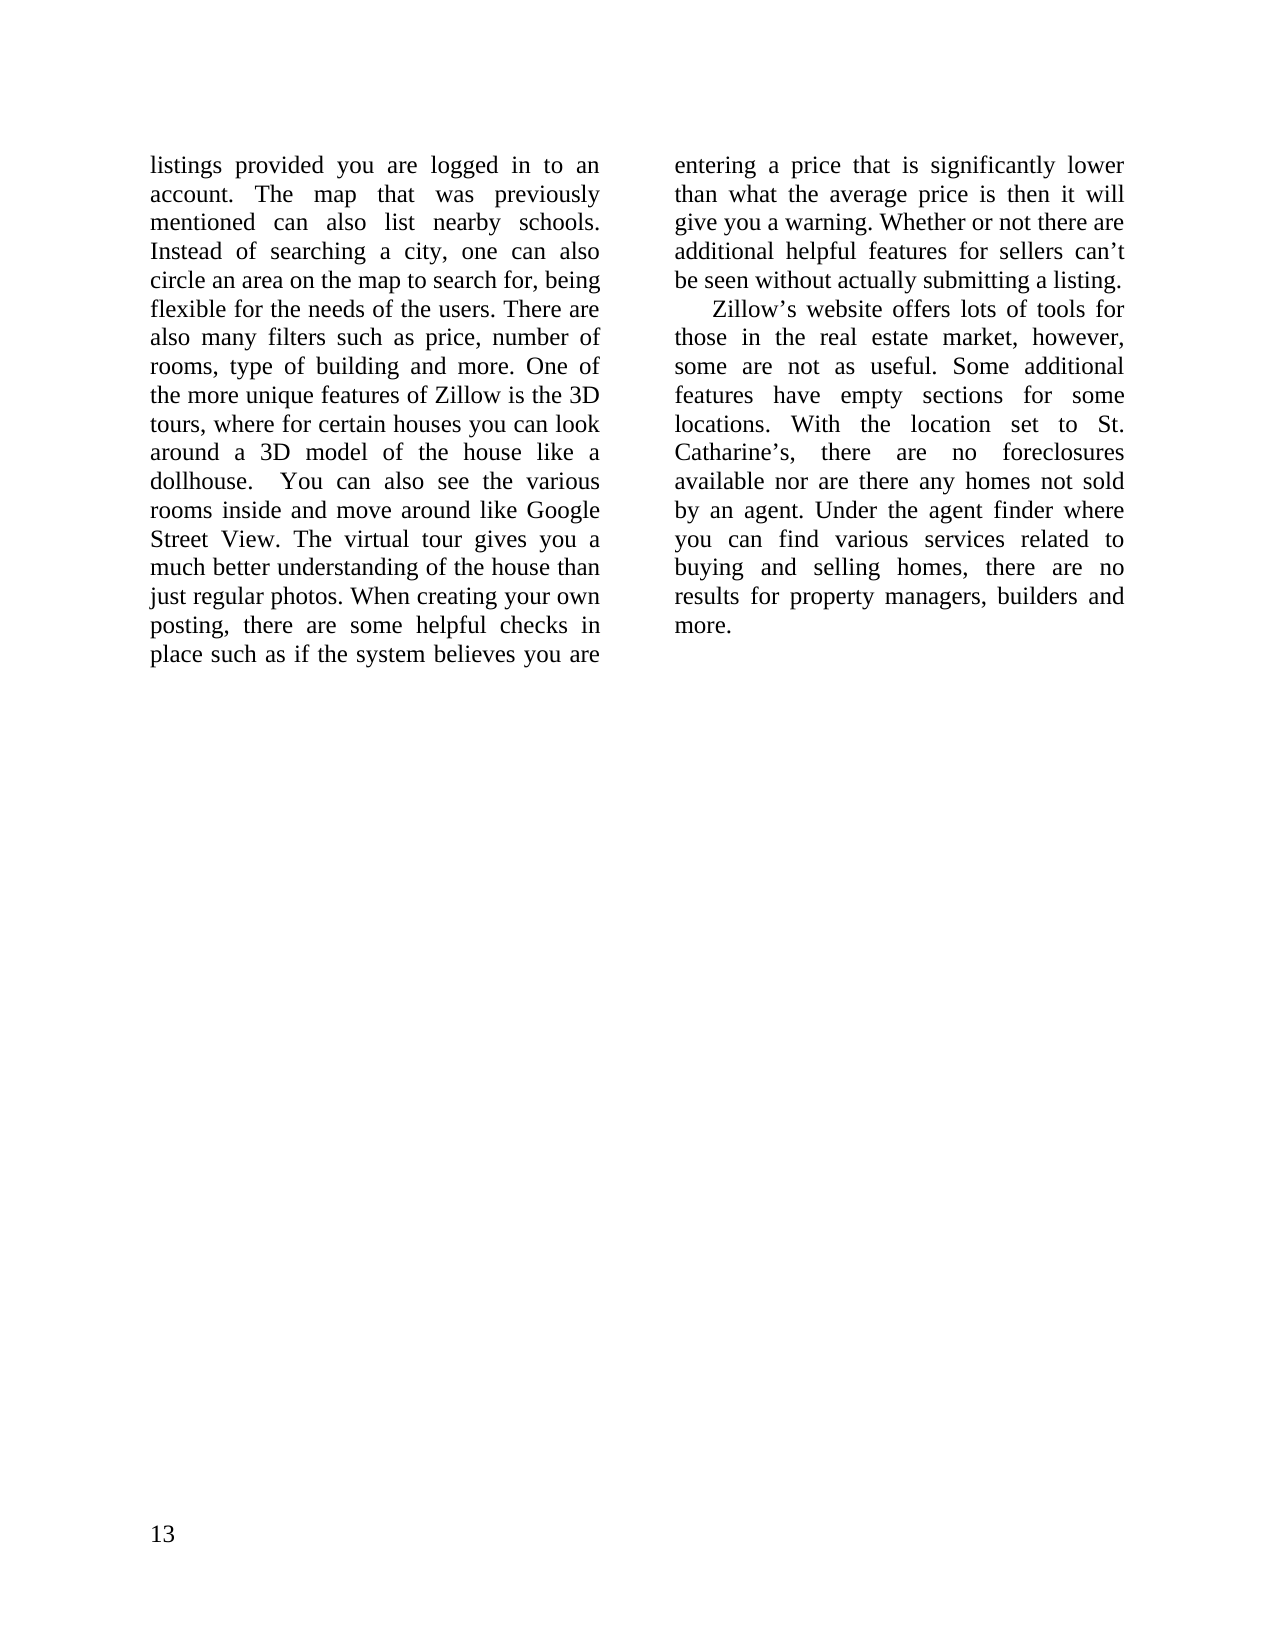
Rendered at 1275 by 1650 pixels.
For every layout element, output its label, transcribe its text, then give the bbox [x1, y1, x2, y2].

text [674, 150, 1125, 294]
text Zillow’s website offers lots of tools for those in the real estate market, however, some are not as useful. Some additional features have empty sections for some locations. With the location set to St. Catharine’s, there are no foreclosures available nor are there any homes not sold by an agent. Under the agent finder where you can find various services related to buying and selling homes, there are no results for property managers, builders and more. [674, 294, 1125, 639]
